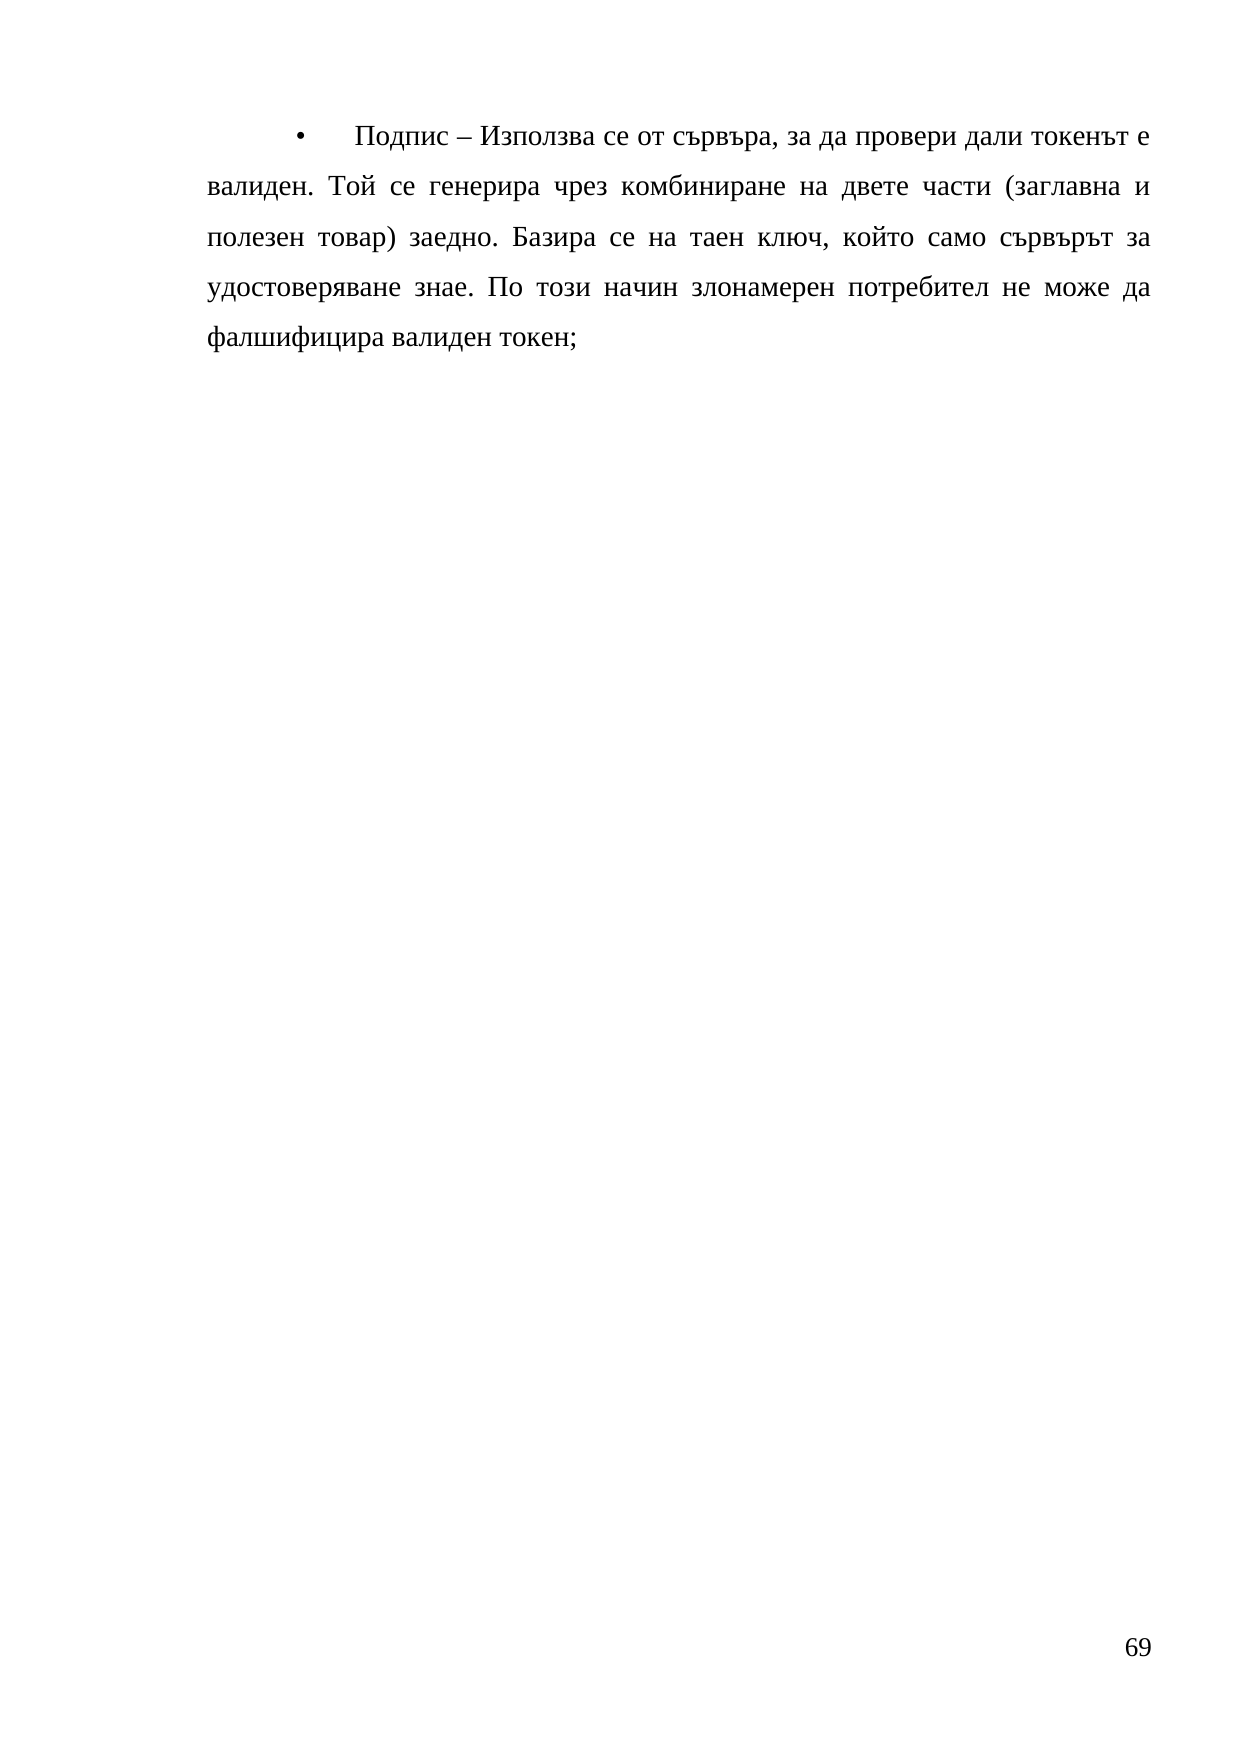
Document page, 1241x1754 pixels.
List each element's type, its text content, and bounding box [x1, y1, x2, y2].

text • Подпис – Използва се от сървъра, за да провери дали токенът е валиден. Той се генерира чрез комбиниране на двете части (заглавна и полезен товар) заедно. Базира се на таен ключ, който само сървърът за удостоверяване знае. По този начин злонамерен потребител не може да фалшифицира валиден токен; [207, 118, 1152, 353]
